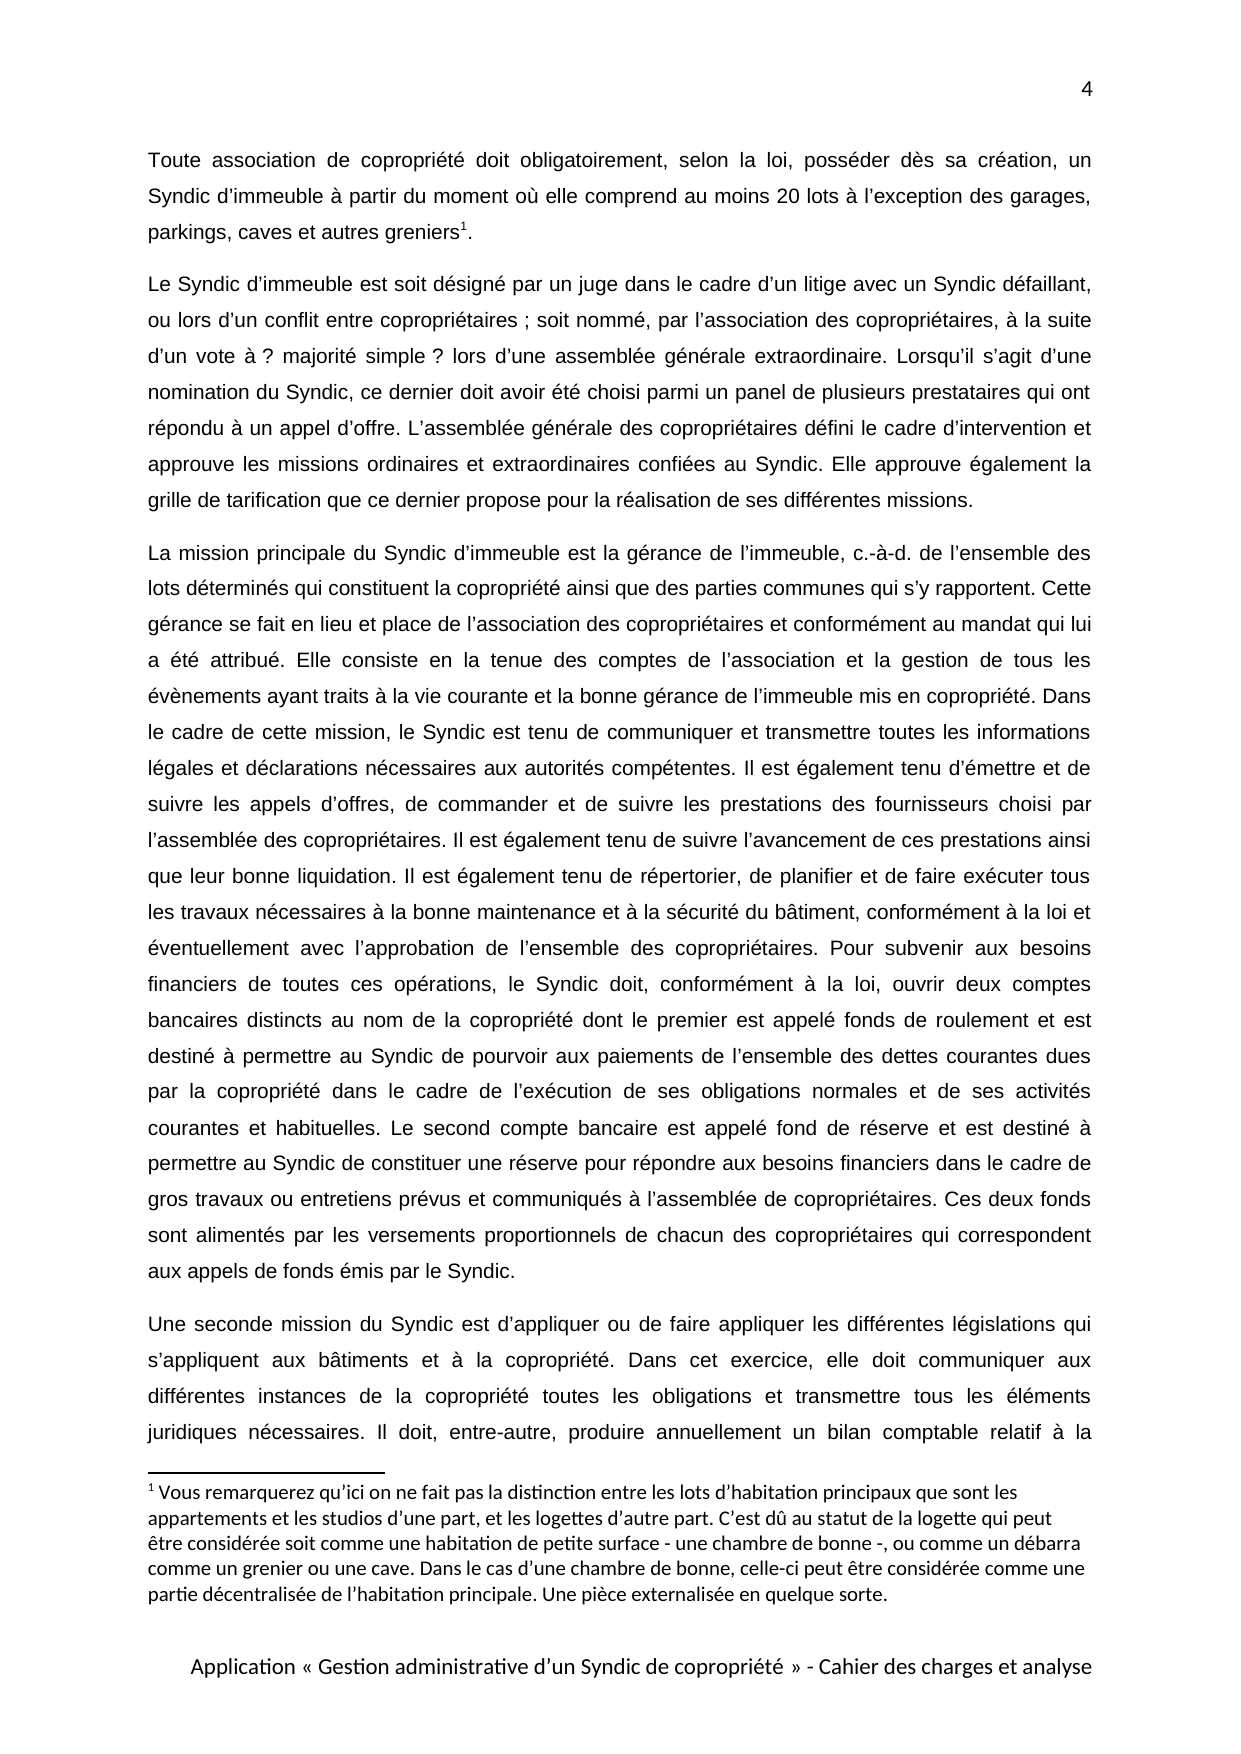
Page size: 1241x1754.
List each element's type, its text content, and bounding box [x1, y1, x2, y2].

text Toute association de copropriété doit obligatoirement, selon la loi, posséder dès sa création, un Syndic d’immeuble à partir du moment où elle comprend au moins 20 lots à l’exception des garages, parkings, caves et autres greniers. [148, 148, 1093, 243]
text La mission principale du Syndic d’immeuble est la gérance de l’immeuble, c.-à-d. de l’ensemble des lots déterminés qui constituent la copropriété ainsi que des parties communes qui s’y rapportent. Cette gérance se fait en lieu et place de l’association des copropriétaires et conformément au mandat qui lui a été attribué. Elle consiste en la tenue des comptes de l’association et la gestion de tous les évènements ayant traits à la vie courante et la bonne gérance de l’immeuble mis en copropriété. Dans le cadre de cette mission, le Syndic est tenu de communiquer et transmettre toutes les informations légales et déclarations nécessaires aux autorités compétentes. Il est également tenu d’émettre et de suivre les appels d’offres, de commander et de suivre les prestations des fournisseurs choisi par l’assemblée des copropriétaires. Il est également tenu de suivre l’avancement de ces prestations ainsi que leur bonne liquidation. Il est également tenu de répertorier, de planifier et de faire exécuter tous les travaux nécessaires à la bonne maintenance et à la sécurité du bâtiment, conformément à la loi et éventuellement avec l’approbation de l’ensemble des copropriétaires. Pour subvenir aux besoins financiers de toutes ces opérations, le Syndic doit, conformément à la loi, ouvrir deux comptes bancaires distincts au nom de la copropriété dont le premier est appelé fonds de roulement et est destiné à permettre au Syndic de pourvoir aux paiements de l’ensemble des dettes courantes dues par la copropriété dans le cadre de l’exécution de ses obligations normales et de ses activités courantes et habituelles. Le second compte bancaire est appelé fond de réserve et est destiné à permettre au Syndic de constituer une réserve pour répondre aux besoins financiers dans le cadre de gros travaux ou entretiens prévus et communiqués à l’assemblée de copropriétaires. Ces deux fonds sont alimentés par les versements proportionnels de chacun des copropriétaires qui correspondent aux appels de fonds émis par le Syndic. [148, 540, 1093, 1283]
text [148, 1312, 1093, 1443]
text Le Syndic d’immeuble est soit désigné par un juge dans le cadre d’un litige avec un Syndic défaillant, ou lors d’un conflit entre copropriétaires ; soit nommé, par l’association des copropriétaires, à la suite d’un vote à ? majorité simple ? lors d’une assemblée générale extraordinaire. Lorsqu’il s’agit d’une nomination du Syndic, ce dernier doit avoir été choisi parmi un panel de plusieurs prestataires qui ont répondu à un appel d’offre. L’assemblée générale des copropriétaires défini le cadre d’intervention et approuve les missions ordinaires et extraordinaires confiées au Syndic. Elle approuve également la grille de tarification que ce dernier propose pour la réalisation de ses différentes missions. [148, 272, 1093, 512]
